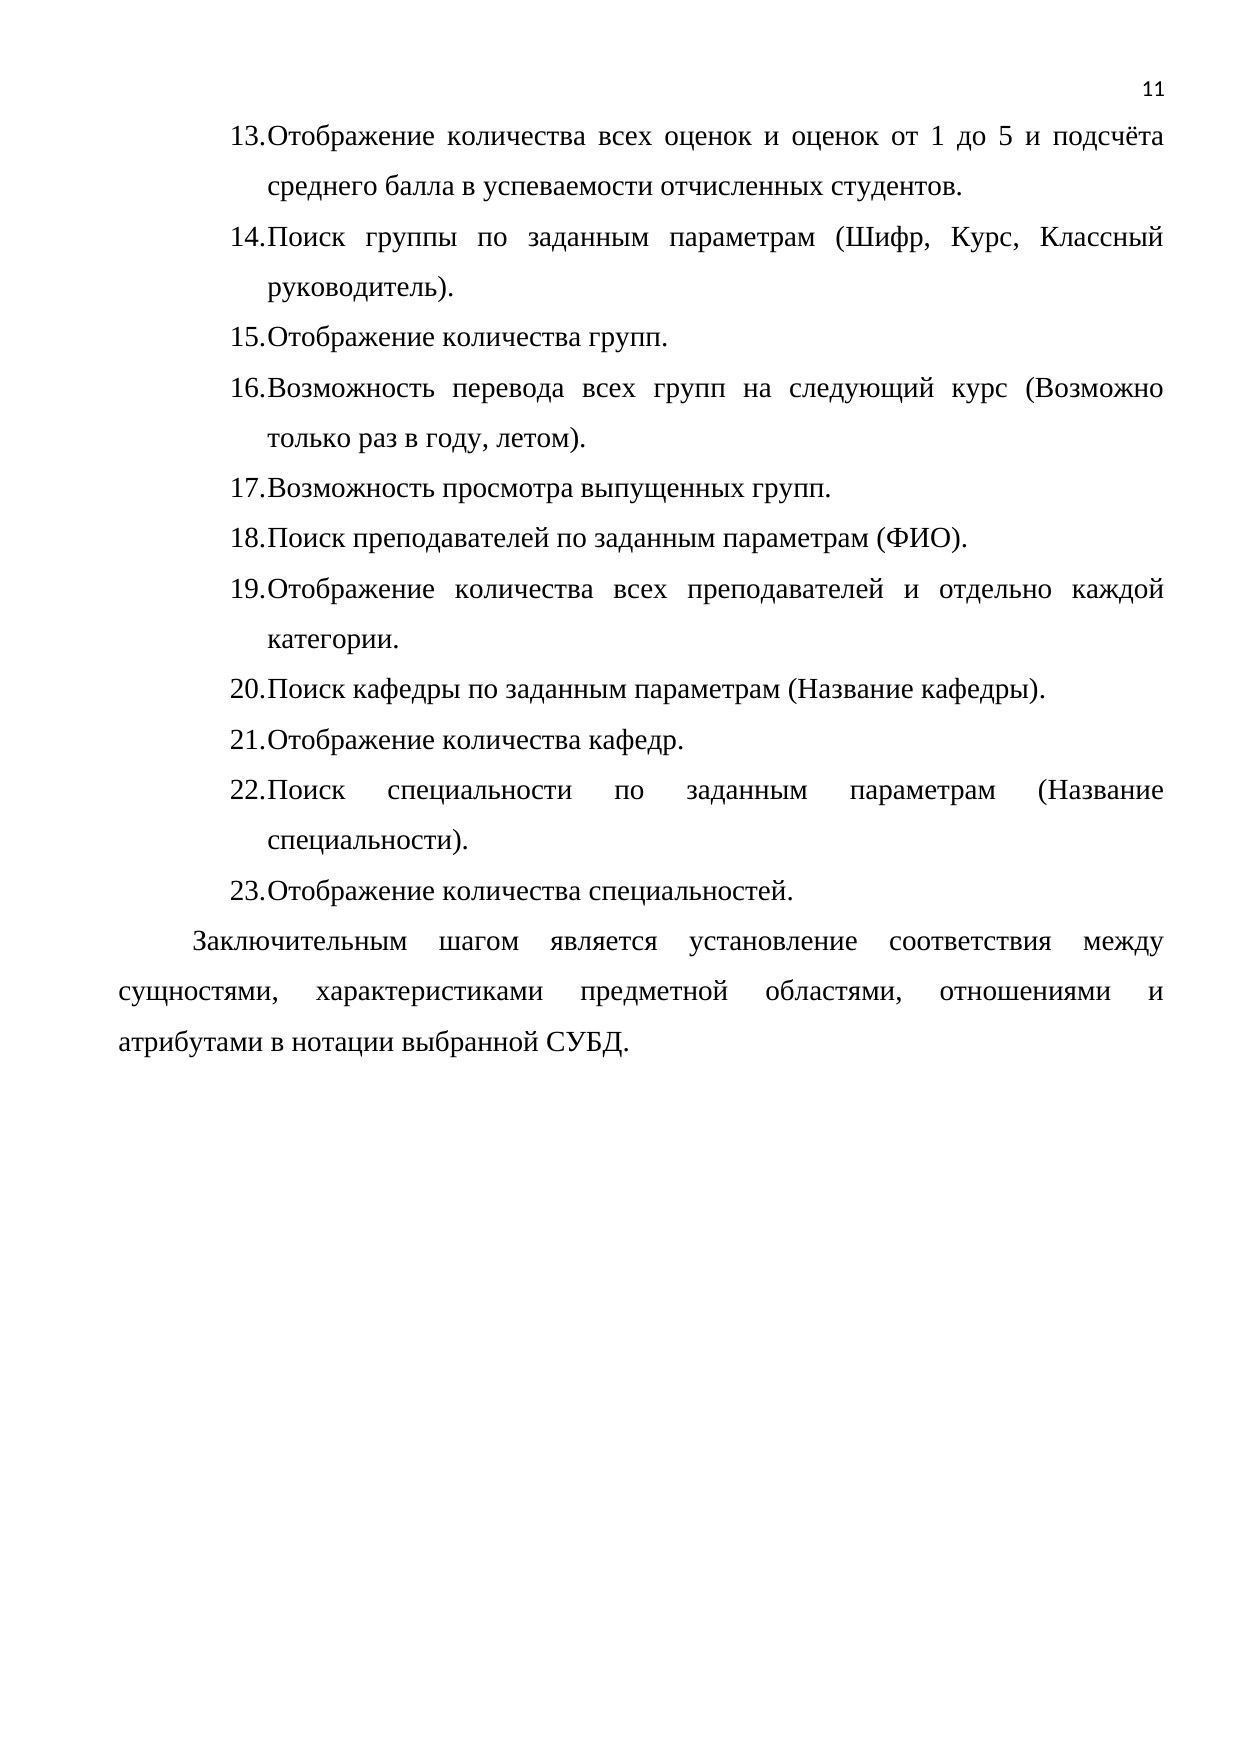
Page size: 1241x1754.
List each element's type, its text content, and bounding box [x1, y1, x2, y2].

list Отображение количества кафедр. [229, 722, 1164, 755]
list Поиск специальности по заданным параметрам (Название специальности). [229, 772, 1164, 856]
list Поиск кафедры по заданным параметрам (Название кафедры). [229, 672, 1164, 705]
list Отображение количества всех оценок и оценок от 1 до 5 и подсчёта среднего балла в успеваемости отчисленных студентов. [229, 118, 1164, 202]
list Возможность перевода всех групп на следующий курс (Возможно только раз в году, летом). [229, 370, 1164, 453]
list Отображение количества специальностей. [229, 873, 1164, 906]
list Поиск преподавателей по заданным параметрам (ФИО). [229, 521, 1164, 554]
list Возможность просмотра выпущенных групп. [229, 470, 1164, 504]
text Заключительным шагом является установление соответствия между сущностями, характеристиками предметной областями, отношениями и атрибутами в нотации выбранной СУБД. [118, 923, 1164, 1057]
list Отображение количества всех преподавателей и отдельно каждой категории. [229, 571, 1164, 655]
list Отображение количества групп. [229, 319, 1164, 353]
list Поиск группы по заданным параметрам (Шифр, Курс, Классный руководитель). [229, 219, 1164, 303]
